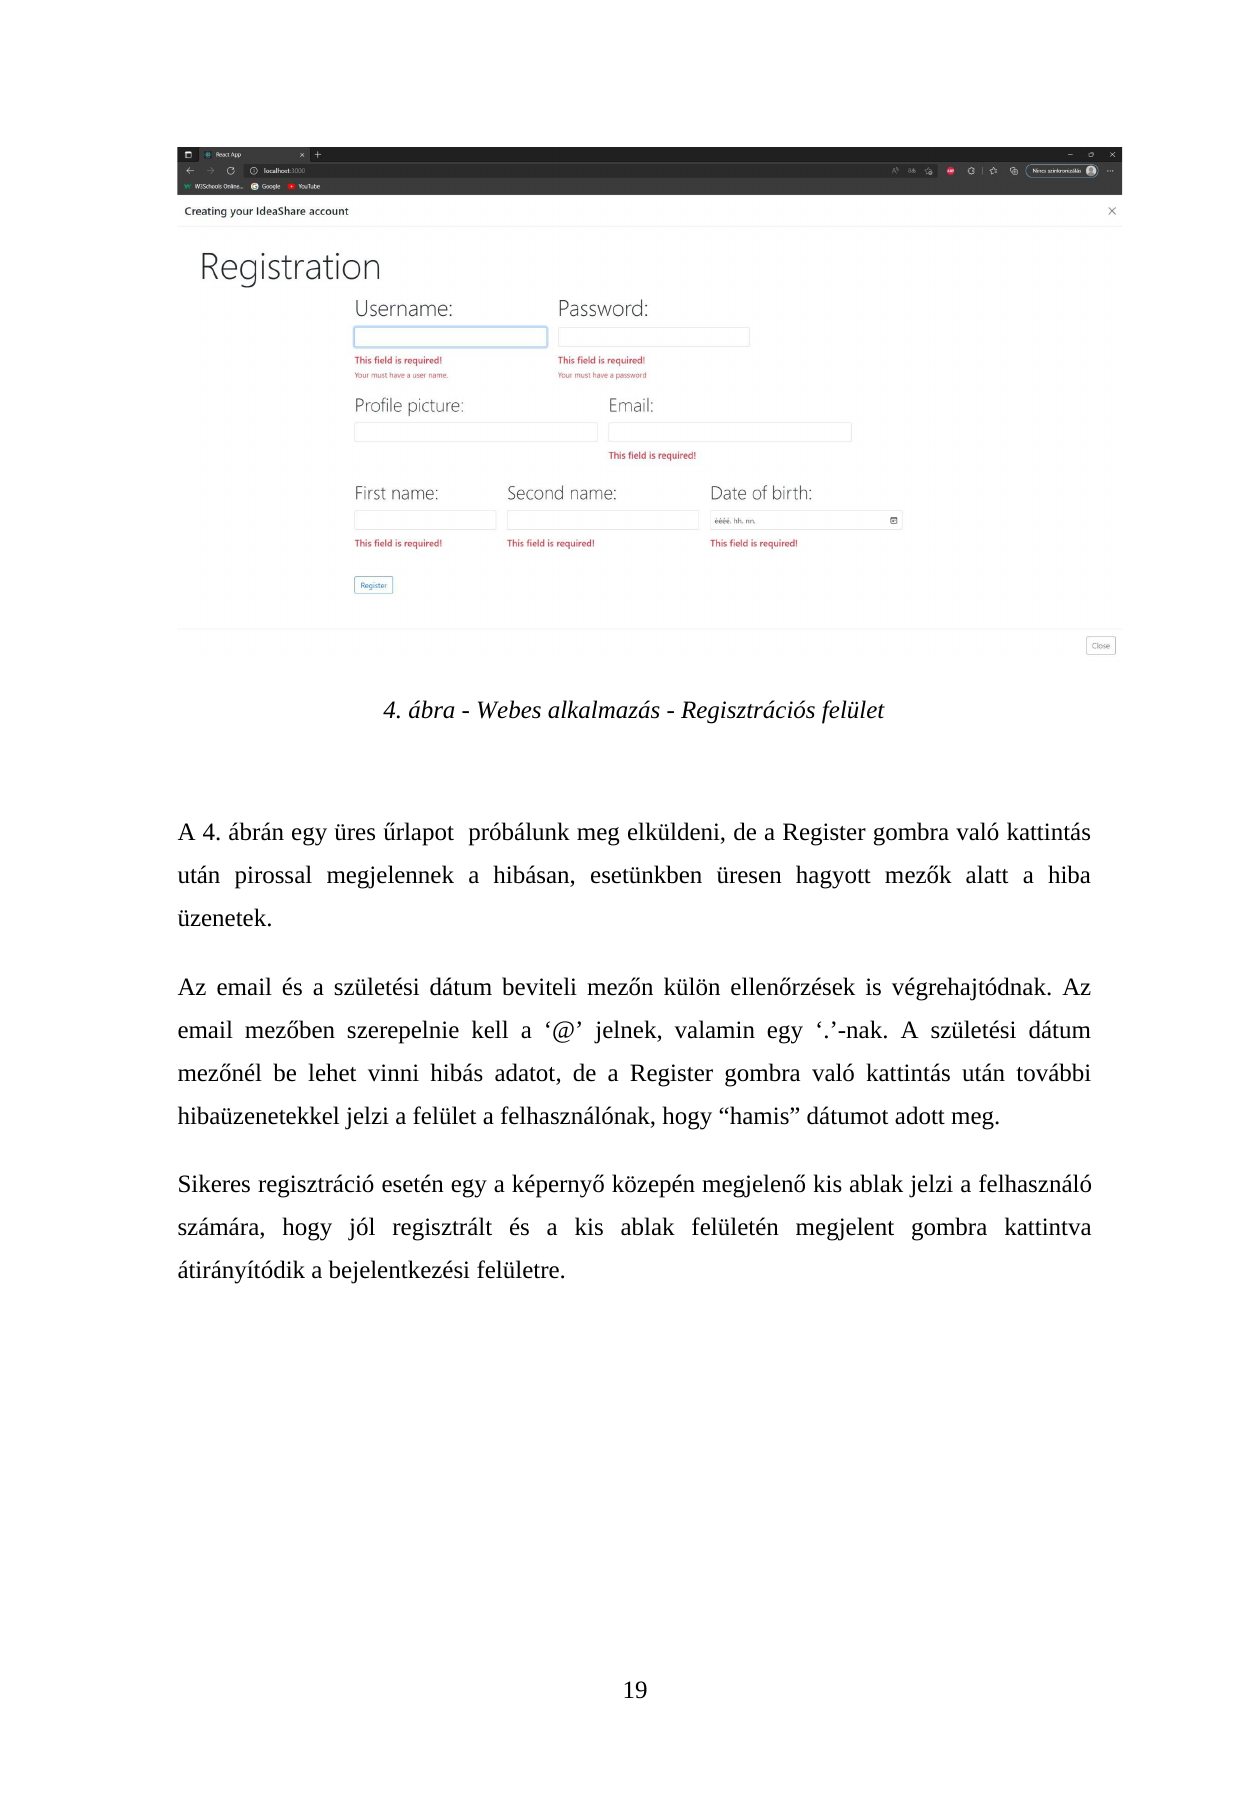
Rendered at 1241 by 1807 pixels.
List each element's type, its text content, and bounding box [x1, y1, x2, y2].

text 4. ábra - Webes alkalmazás - Regisztrációs felület [177, 695, 1092, 724]
text Sikeres regisztráció esetén egy a képernyő közepén megjelenő kis ablak jelzi a felhasználó számára, hogy jól regisztrált és a kis ablak felületén megjelent gombra kattintva átirányítódik a bejelentkezési felületre. [177, 1169, 1092, 1284]
text Az email és a születési dátum beviteli mezőn külön ellenőrzések is végrehajtódnak. Az email mezőben szerepelnie kell a ‘@’ jelnek, valamin egy ‘.’-nak. A születési dátum mezőnél be lehet vinni hibás adatot, de a Register gombra való kattintás után további hibaüzenetekkel jelzi a felület a felhasználónak, hogy “hamis” dátumot adott meg. [177, 972, 1092, 1130]
picture [177, 147, 1123, 661]
text A 4. ábrán egy üres űrlapot próbálunk meg elküldeni, de a Register gombra való kattintás után pirossal megjelennek a hibásan, esetünkben üresen hagyott mezők alatt a hiba üzenetek. [177, 817, 1092, 932]
